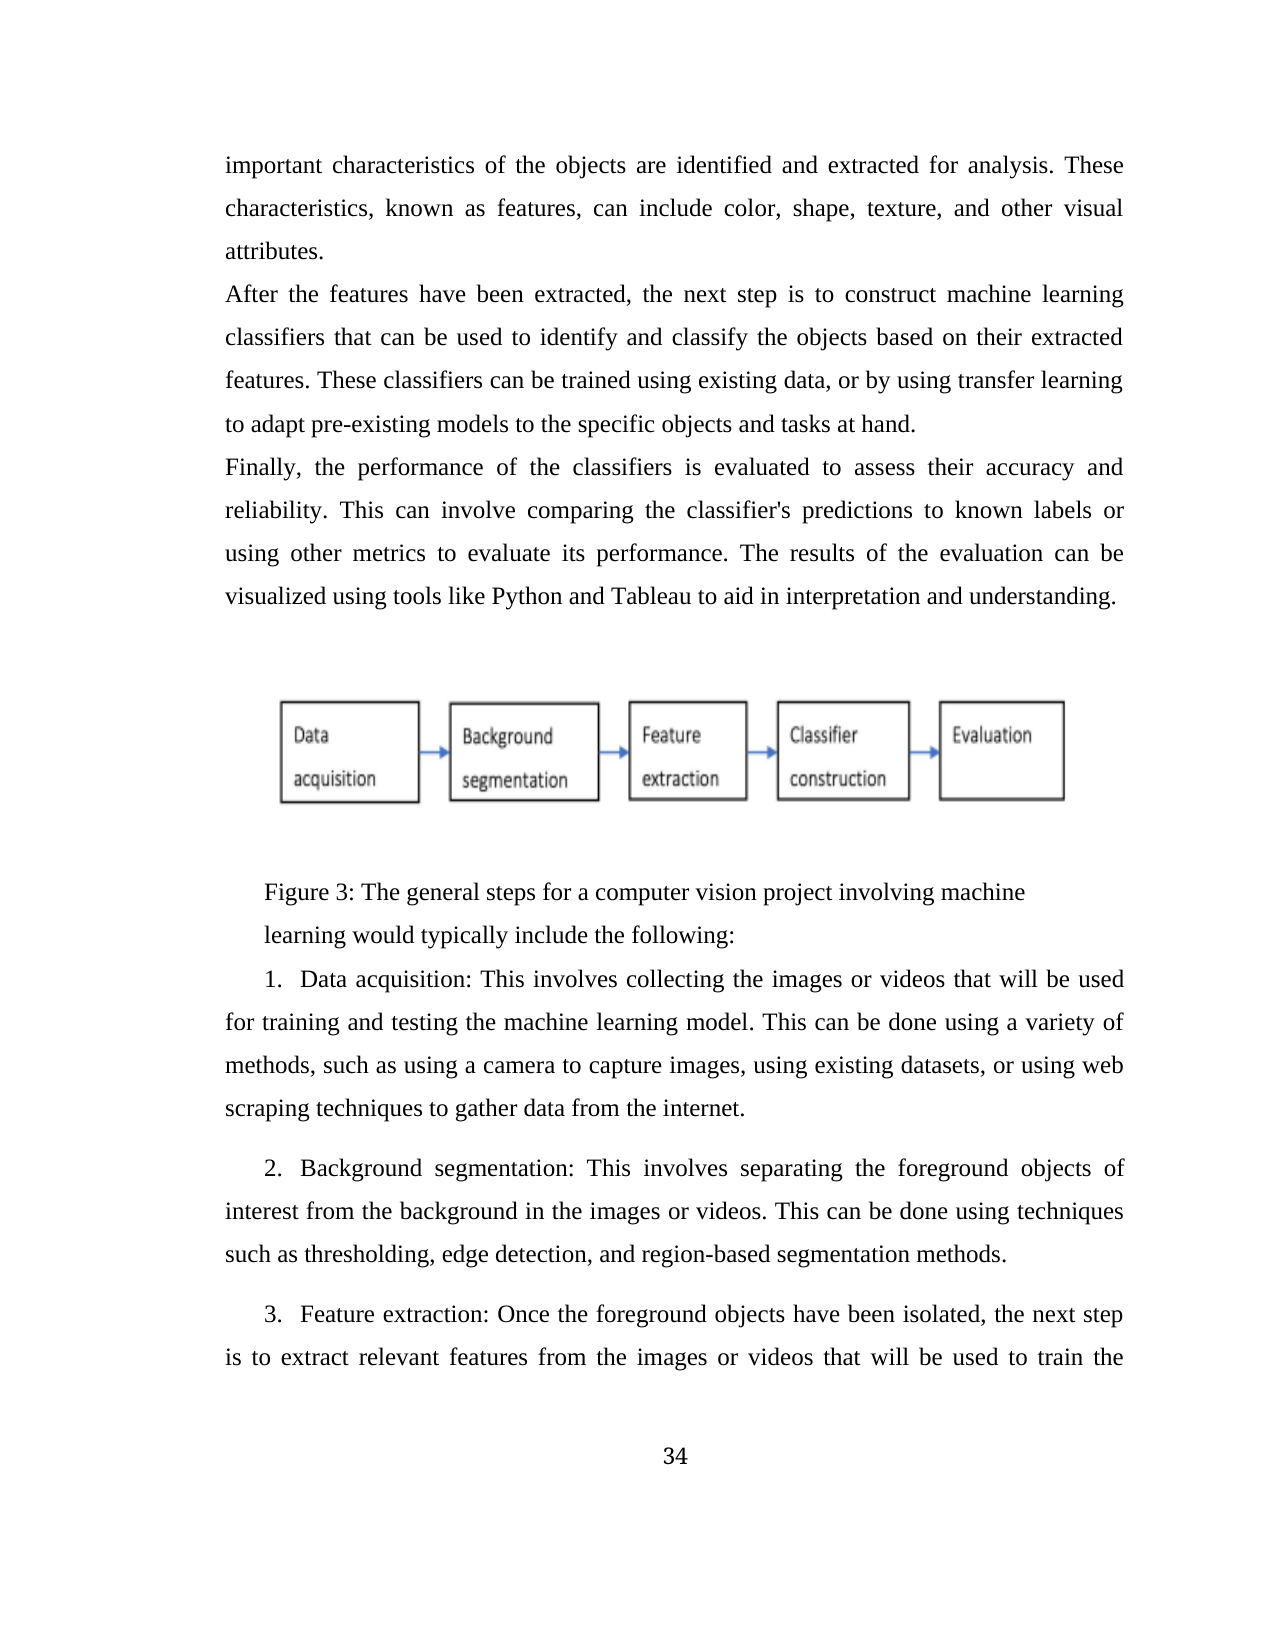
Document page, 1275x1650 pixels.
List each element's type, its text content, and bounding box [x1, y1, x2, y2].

text After the features have been extracted, the next step is to construct machine learning classifiers that can be used to identify and classify the objects based on their extracted features. These classifiers can be trained using existing data, or by using transfer learning to adapt pre-existing models to the specific objects and tasks at hand. [225, 279, 1125, 437]
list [225, 1299, 1125, 1371]
list Background segmentation: This involves separating the foreground objects of interest from the background in the images or videos. This can be done using techniques such as thresholding, edge detection, and region-based segmentation methods. [225, 1153, 1125, 1268]
text Finally, the performance of the classifiers is evaluated to assess their accuracy and reliability. This can involve comparing the classifier's predictions to known labels or using other metrics to evaluate its performance. The results of the evaluation can be visualized using tools like Python and Tableau to aid in interpretation and understanding. [225, 452, 1125, 610]
text learning would typically include the following: [225, 921, 1125, 949]
list Data acquisition: This involves collecting the images or videos that will be used for training and testing the machine learning model. This can be done using a variety of methods, such as using a camera to capture images, using existing datasets, or using web scraping techniques to gather data from the internet. [225, 964, 1125, 1122]
text Figure 3: The general steps for a computer vision project involving machine [225, 877, 1125, 906]
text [225, 150, 1125, 265]
picture [263, 667, 1082, 819]
